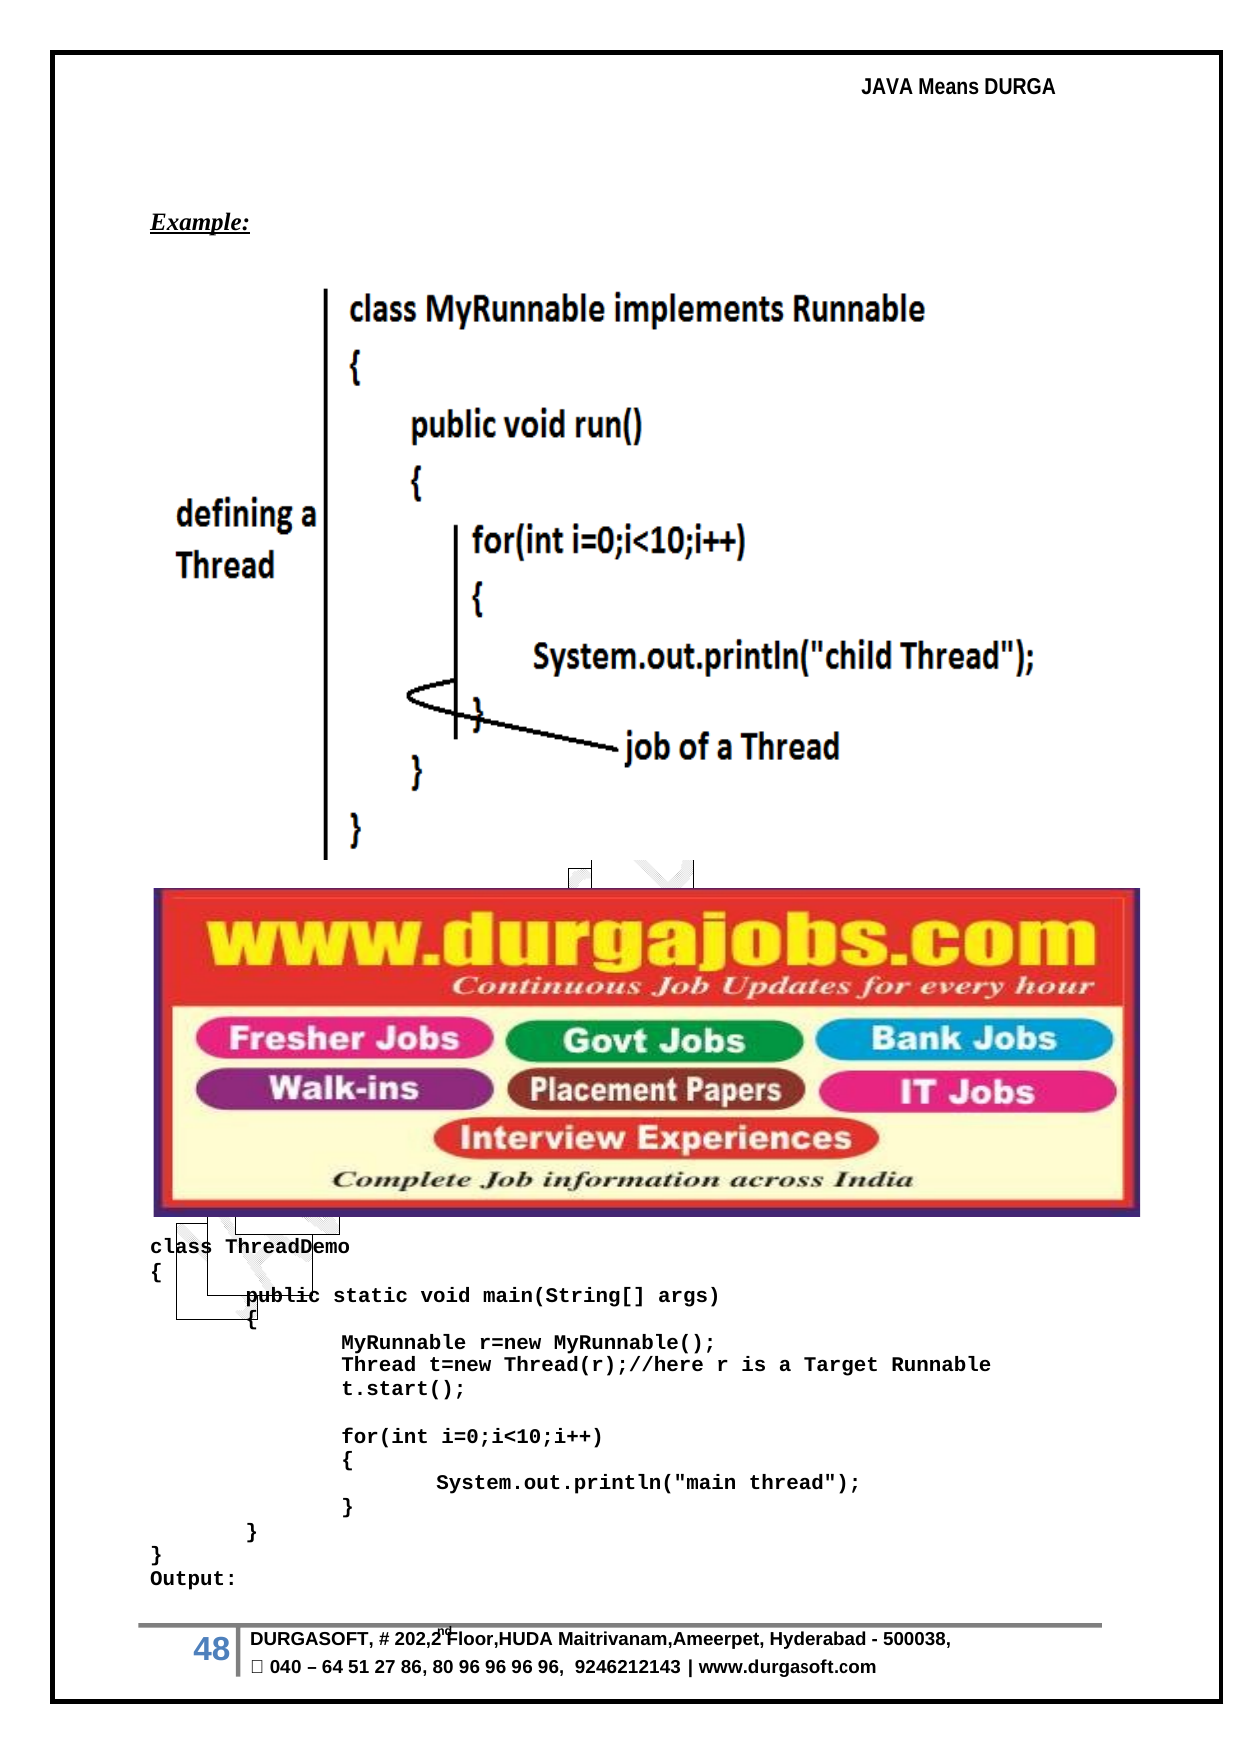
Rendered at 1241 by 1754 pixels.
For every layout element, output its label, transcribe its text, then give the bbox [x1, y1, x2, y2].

text Thread t=new Thread(r);//here r is a Target Runnable t.start(); [341, 1354, 994, 1402]
text Output: [150, 1566, 262, 1590]
picture [153, 264, 1141, 1217]
picture [208, 1283, 312, 1295]
text { [341, 1448, 1219, 1472]
text } [245, 1519, 262, 1543]
text for(int i=0;i<10;i++) [341, 1425, 1219, 1448]
text MyRunnable r=new MyRunnable(); [341, 1331, 1219, 1354]
text public static void main(String[] args) [245, 1284, 1219, 1307]
text { [245, 1307, 1219, 1331]
text { [150, 1260, 1219, 1283]
text System.out.println("main thread"); [436, 1472, 1219, 1495]
text } [150, 1543, 262, 1566]
text class ThreadDemo [150, 900, 1219, 1260]
picture [177, 1283, 245, 1319]
text Example: [150, 207, 1219, 235]
text } [341, 1496, 1219, 1519]
